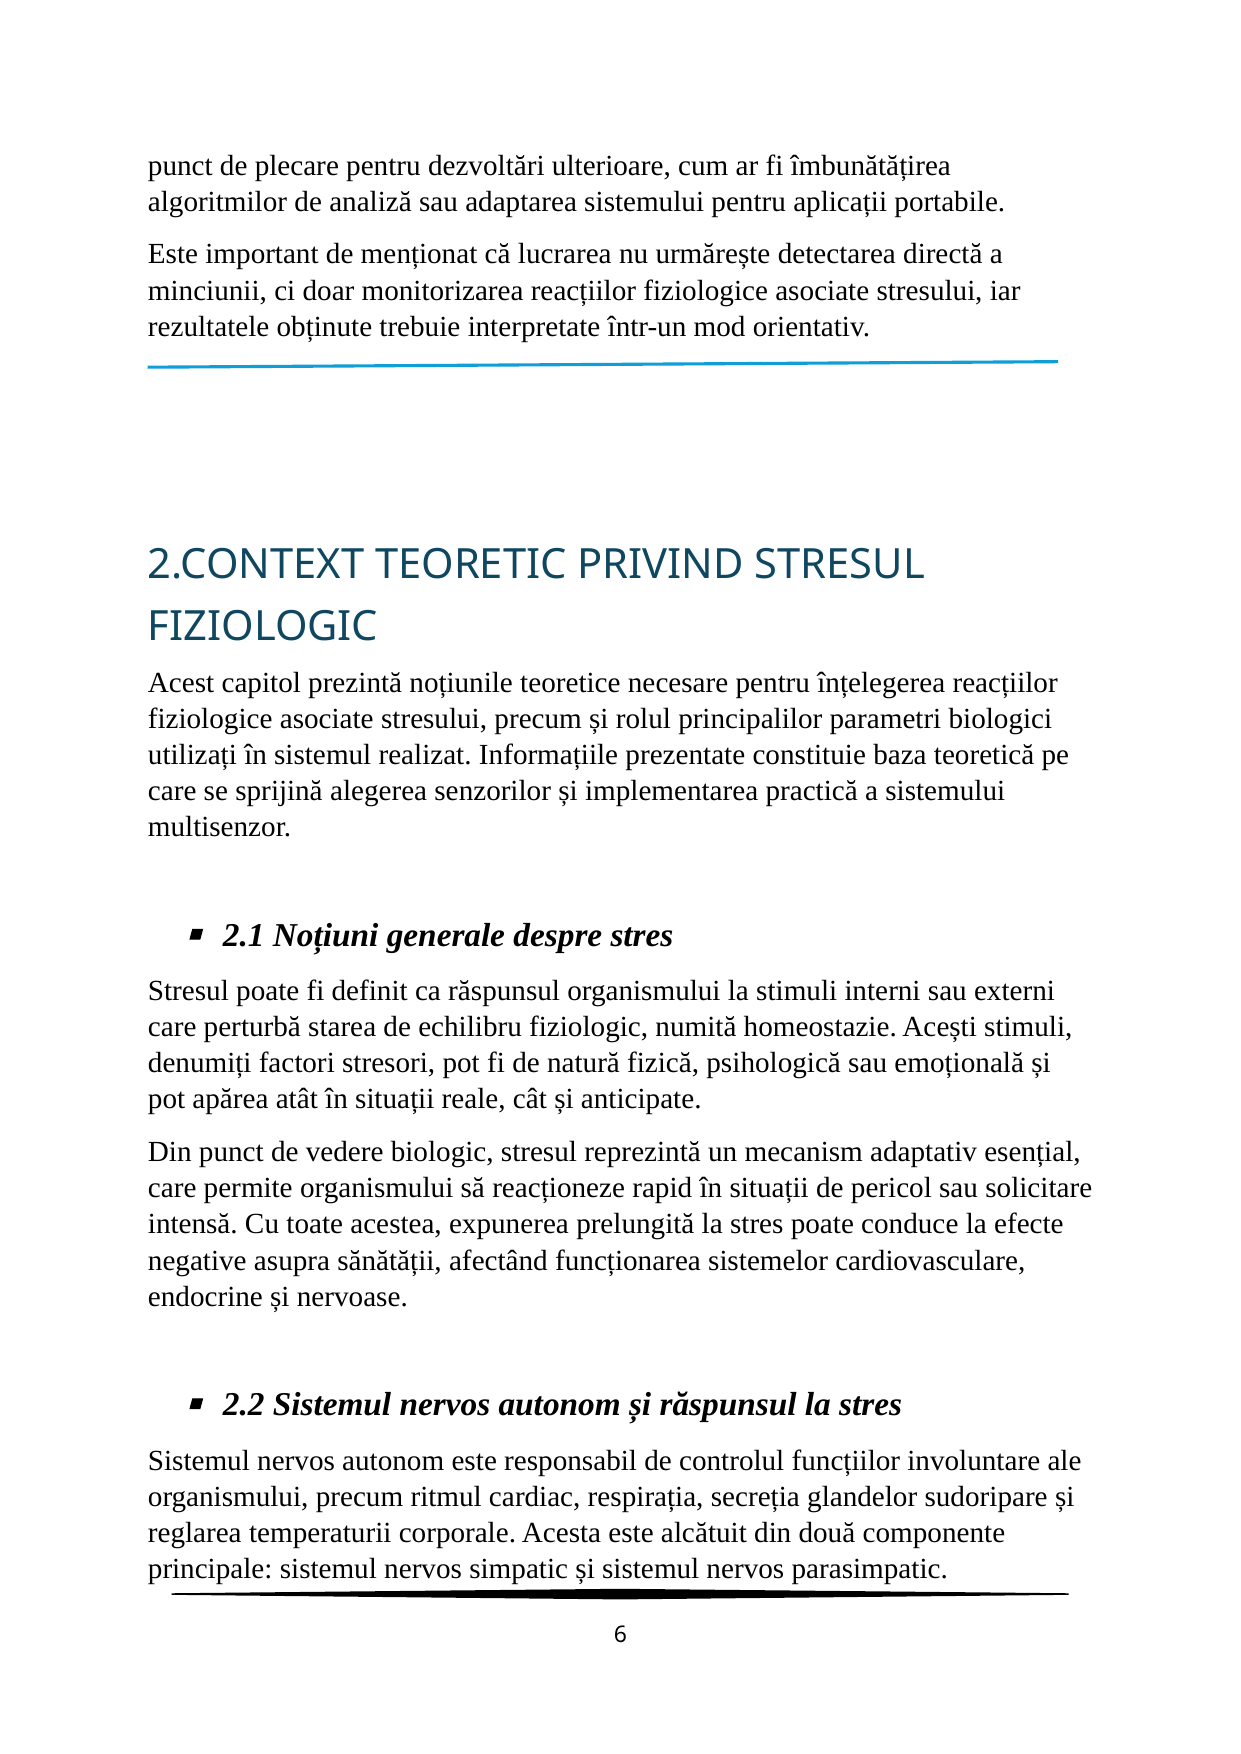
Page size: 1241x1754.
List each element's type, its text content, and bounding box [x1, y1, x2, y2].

text Sistemul nervos autonom este responsabil de controlul funcțiilor involuntare ale organismului, precum ritmul cardiac, respirația, secreția glandelor sudoripare și reglarea temperaturii corporale. Acesta este alcătuit din două componente principale: sistemul nervos simpatic și sistemul nervos parasimpatic. [148, 1443, 1093, 1584]
list 2.1 Noțiuni generale despre stres [185, 915, 1093, 953]
text Este important de menționat că lucrarea nu urmărește detectarea directă a minciunii, ci doar monitorizarea reacțiilor fiziologice asociate stresului, iar rezultatele obținute trebuie interpretate într-un mod orientativ. [148, 237, 1093, 342]
subtitle 2.CONTEXT TEORETIC PRIVIND STRESUL FIZIOLOGIC [148, 534, 1093, 652]
list 2.2 Sistemul nervos autonom și răspunsul la stres [185, 1384, 1093, 1423]
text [148, 148, 1093, 217]
text Stresul poate fi definit ca răspunsul organismului la stimuli interni sau externi care perturbă starea de echilibru fiziologic, numită homeostazie. Acești stimuli, denumiți factori stresori, pot fi de natură fizică, psihologică sau emoțională și pot apărea atât în situații reale, cât și anticipate. [148, 973, 1093, 1115]
text Din punct de vedere biologic, stresul reprezintă un mecanism adaptativ esențial, care permite organismului să reacționeze rapid în situații de pericol sau solicitare intensă. Cu toate acestea, expunerea prelungită la stres poate conduce la efecte negative asupra sănătății, afectând funcționarea sistemelor cardiovasculare, endocrine și nervoase. [148, 1134, 1093, 1312]
text Acest capitol prezintă noțiunile teoretice necesare pentru înțelegerea reacțiilor fiziologice asociate stresului, precum și rolul principalilor parametri biologici utilizați în sistemul realizat. Informațiile prezentate constituie baza teoretică pe care se sprijină alegerea senzorilor și implementarea practică a sistemului multisenzor. [148, 665, 1093, 843]
